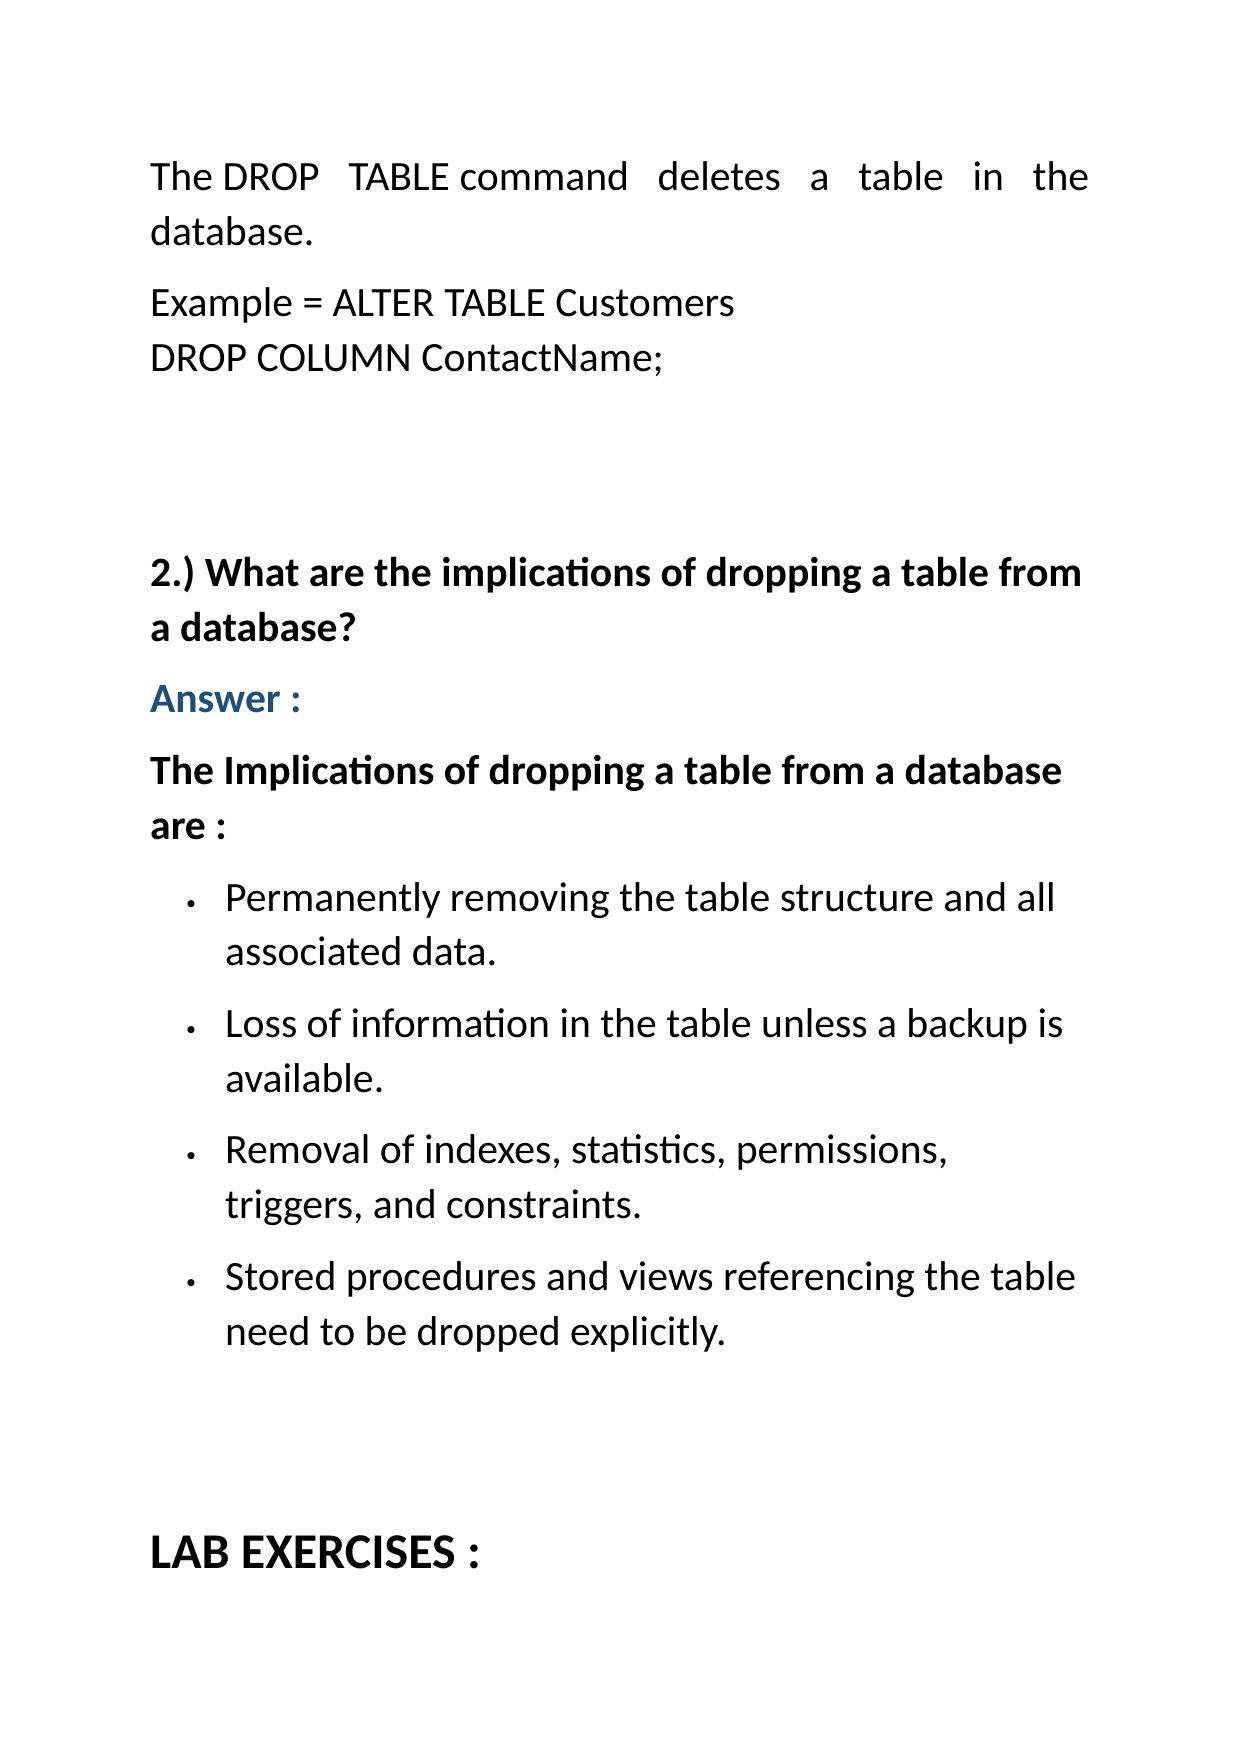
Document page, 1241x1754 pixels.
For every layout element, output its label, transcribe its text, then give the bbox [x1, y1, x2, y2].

list Loss of information in the table unless a backup is available. [187, 997, 1090, 1103]
list Permanently removing the table structure and all associated data. [187, 871, 1090, 976]
text The DROP TABLE command deletes a table in the database. [150, 150, 1090, 256]
text Answer : [150, 672, 1090, 723]
text LAB EXERCISES : [150, 1519, 1090, 1581]
text 2.) What are the implications of dropping a table from a database? [150, 546, 1090, 652]
list Removal of indexes, statistics, permissions, triggers, and constraints. [187, 1123, 1090, 1229]
text The Implications of dropping a table from a database are : [150, 744, 1090, 850]
text Example = ALTER TABLE Customers DROP COLUMN ContactName; [150, 276, 1090, 382]
list Stored procedures and views referencing the table need to be dropped explicitly. [187, 1250, 1090, 1356]
